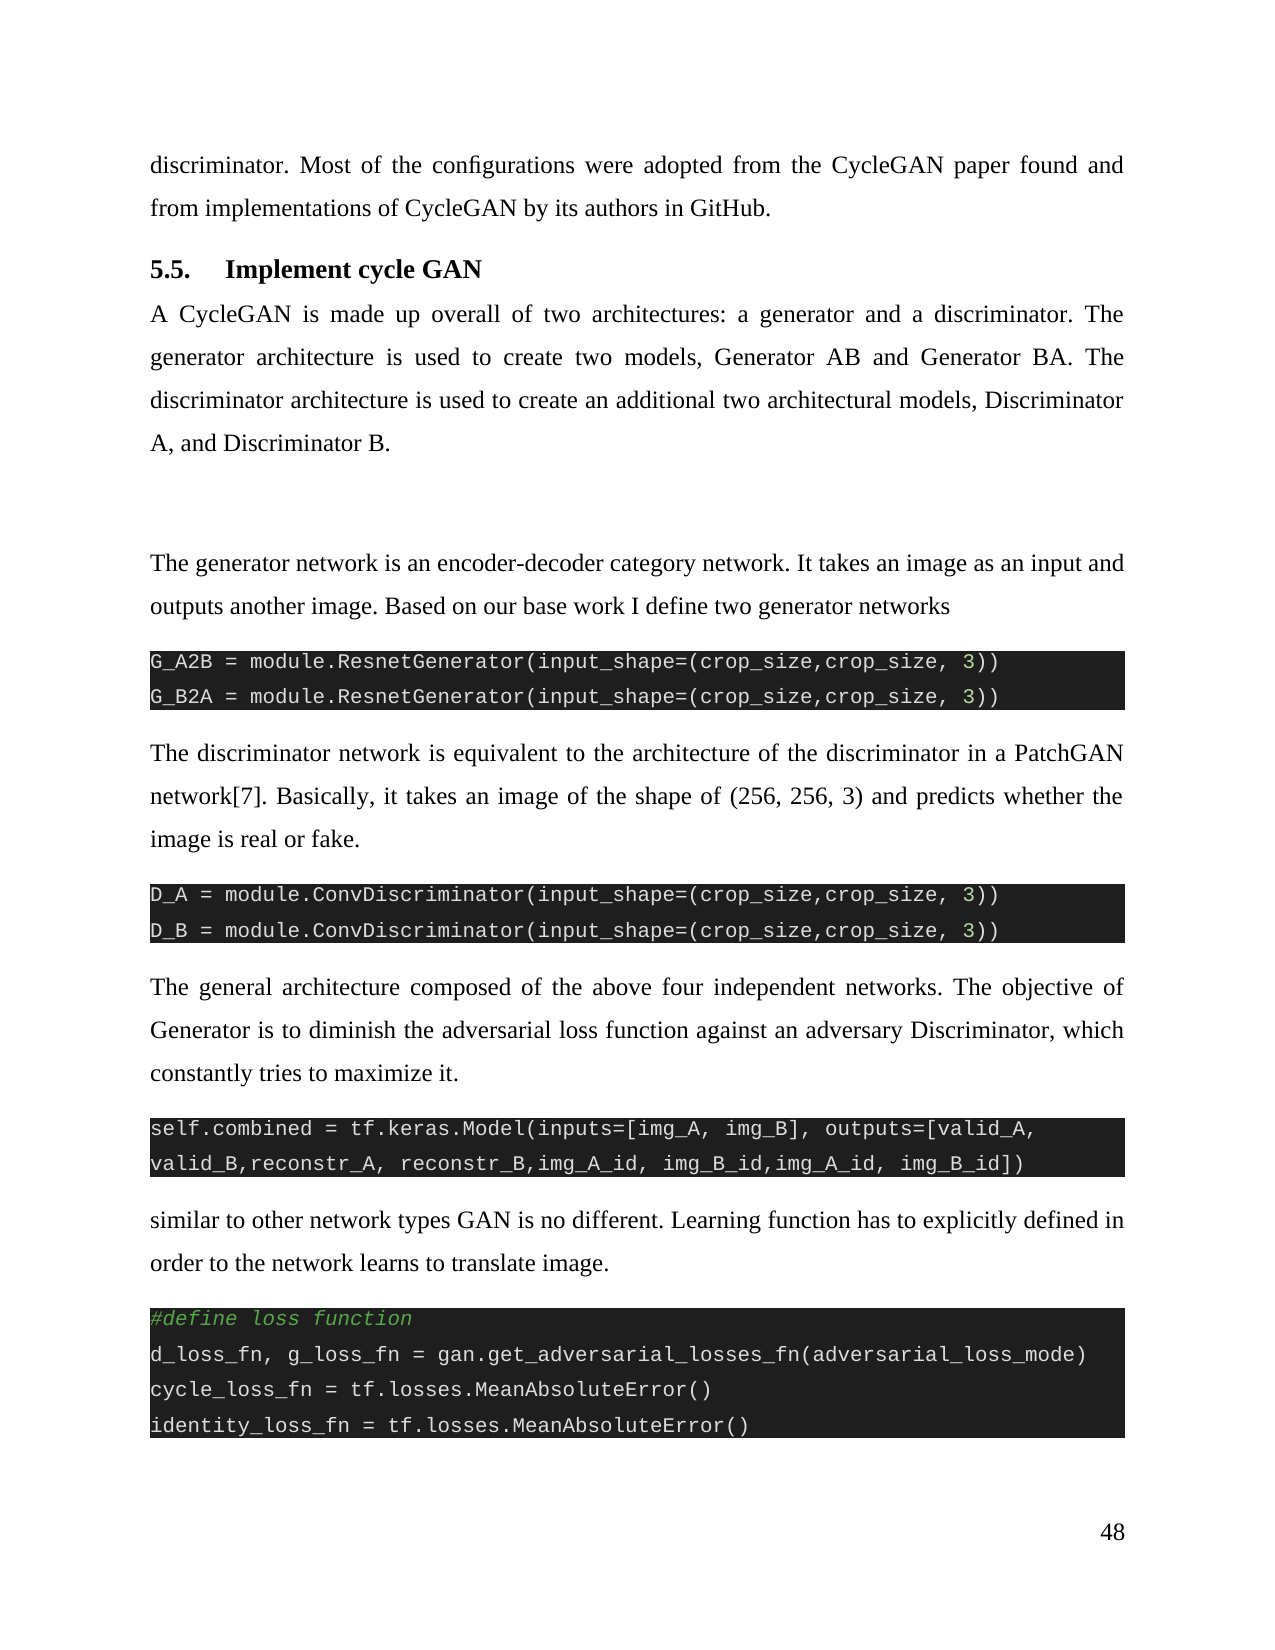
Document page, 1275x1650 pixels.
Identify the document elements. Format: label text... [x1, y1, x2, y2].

subtitle Implement cycle GAN [150, 253, 1125, 284]
text A CycleGAN is made up overall of two architectures: a generator and a discriminator. The generator architecture is used to create two models, Generator AB and Generator BA. The discriminator architecture is used to create an additional two architectural models, Discriminator A, and Discriminator B. [150, 299, 1125, 457]
text self.combined = tf.keras.Model(inputs=[img_A, img_B], outputs=[valid_A, valid_B,reconstr_A, reconstr_B,img_A_id, img_B_id,img_A_id, img_B_id]) [150, 1118, 1125, 1177]
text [150, 1308, 1125, 1438]
text The discriminator network is equivalent to the architecture of the discriminator in a PatchGAN network[7]. Basically, it takes an image of the shape of (256, 256, 3) and predicts whether the image is real or fake. [150, 738, 1125, 853]
text The general architecture composed of the above four independent networks. The objective of Generator is to diminish the adversarial loss function against an adversary Discriminator, which constantly tries to maximize it. [150, 972, 1125, 1087]
text similar to other network types GAN is no different. Learning function has to explicitly defined in order to the network learns to translate image. [150, 1205, 1125, 1277]
text The generator network is an encoder-decoder category network. It takes an image as an input and outputs another image. Based on our base work I define two generator networks [150, 548, 1125, 620]
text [150, 150, 1125, 222]
text G_A2B = module.ResnetGenerator(input_shape=(crop_size,crop_size, 3)) G_B2A = module.ResnetGenerator(input_shape=(crop_size,crop_size, 3)) [150, 651, 1125, 710]
text D_A = module.ConvDiscriminator(input_shape=(crop_size,crop_size, 3)) D_B = module.ConvDiscriminator(input_shape=(crop_size,crop_size, 3)) [150, 884, 1125, 943]
